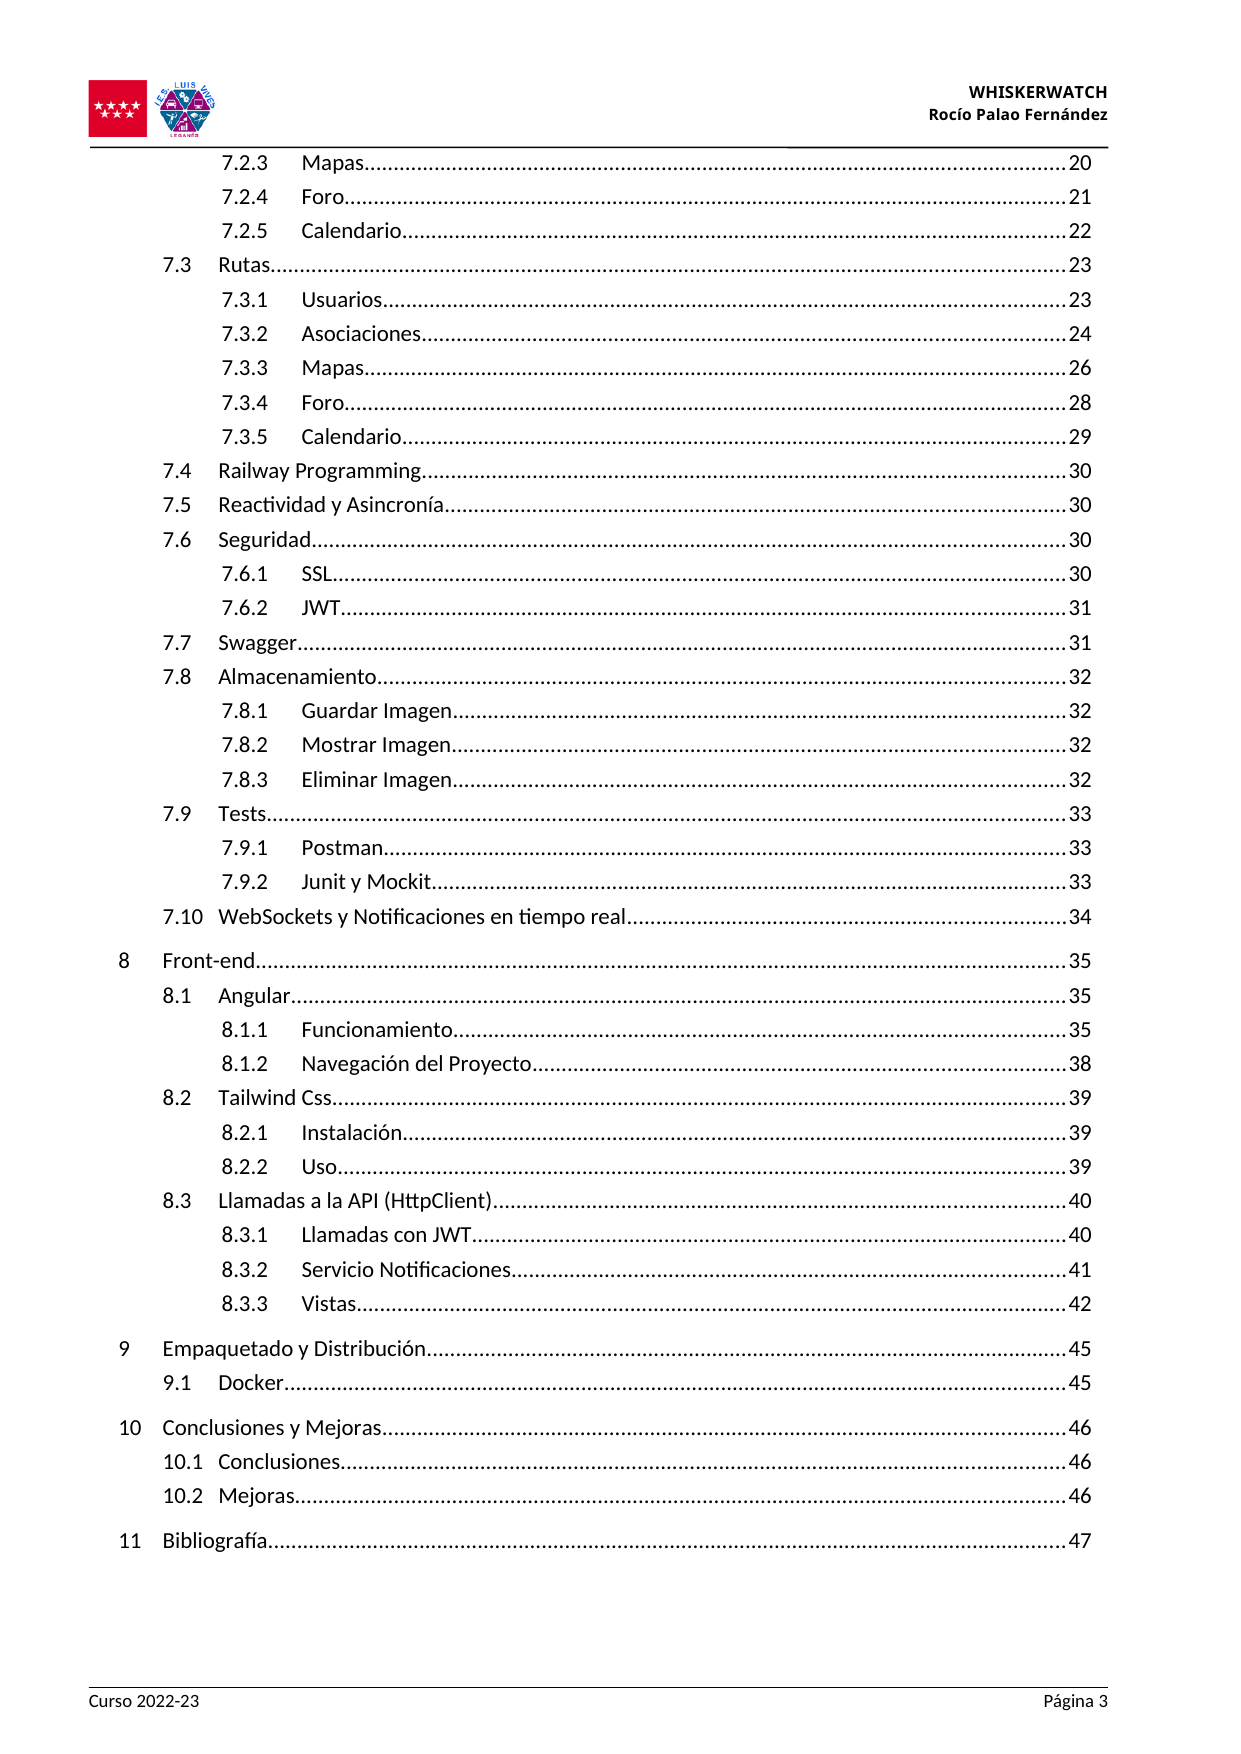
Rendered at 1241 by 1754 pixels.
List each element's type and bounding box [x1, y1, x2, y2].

picture [87, 80, 215, 136]
